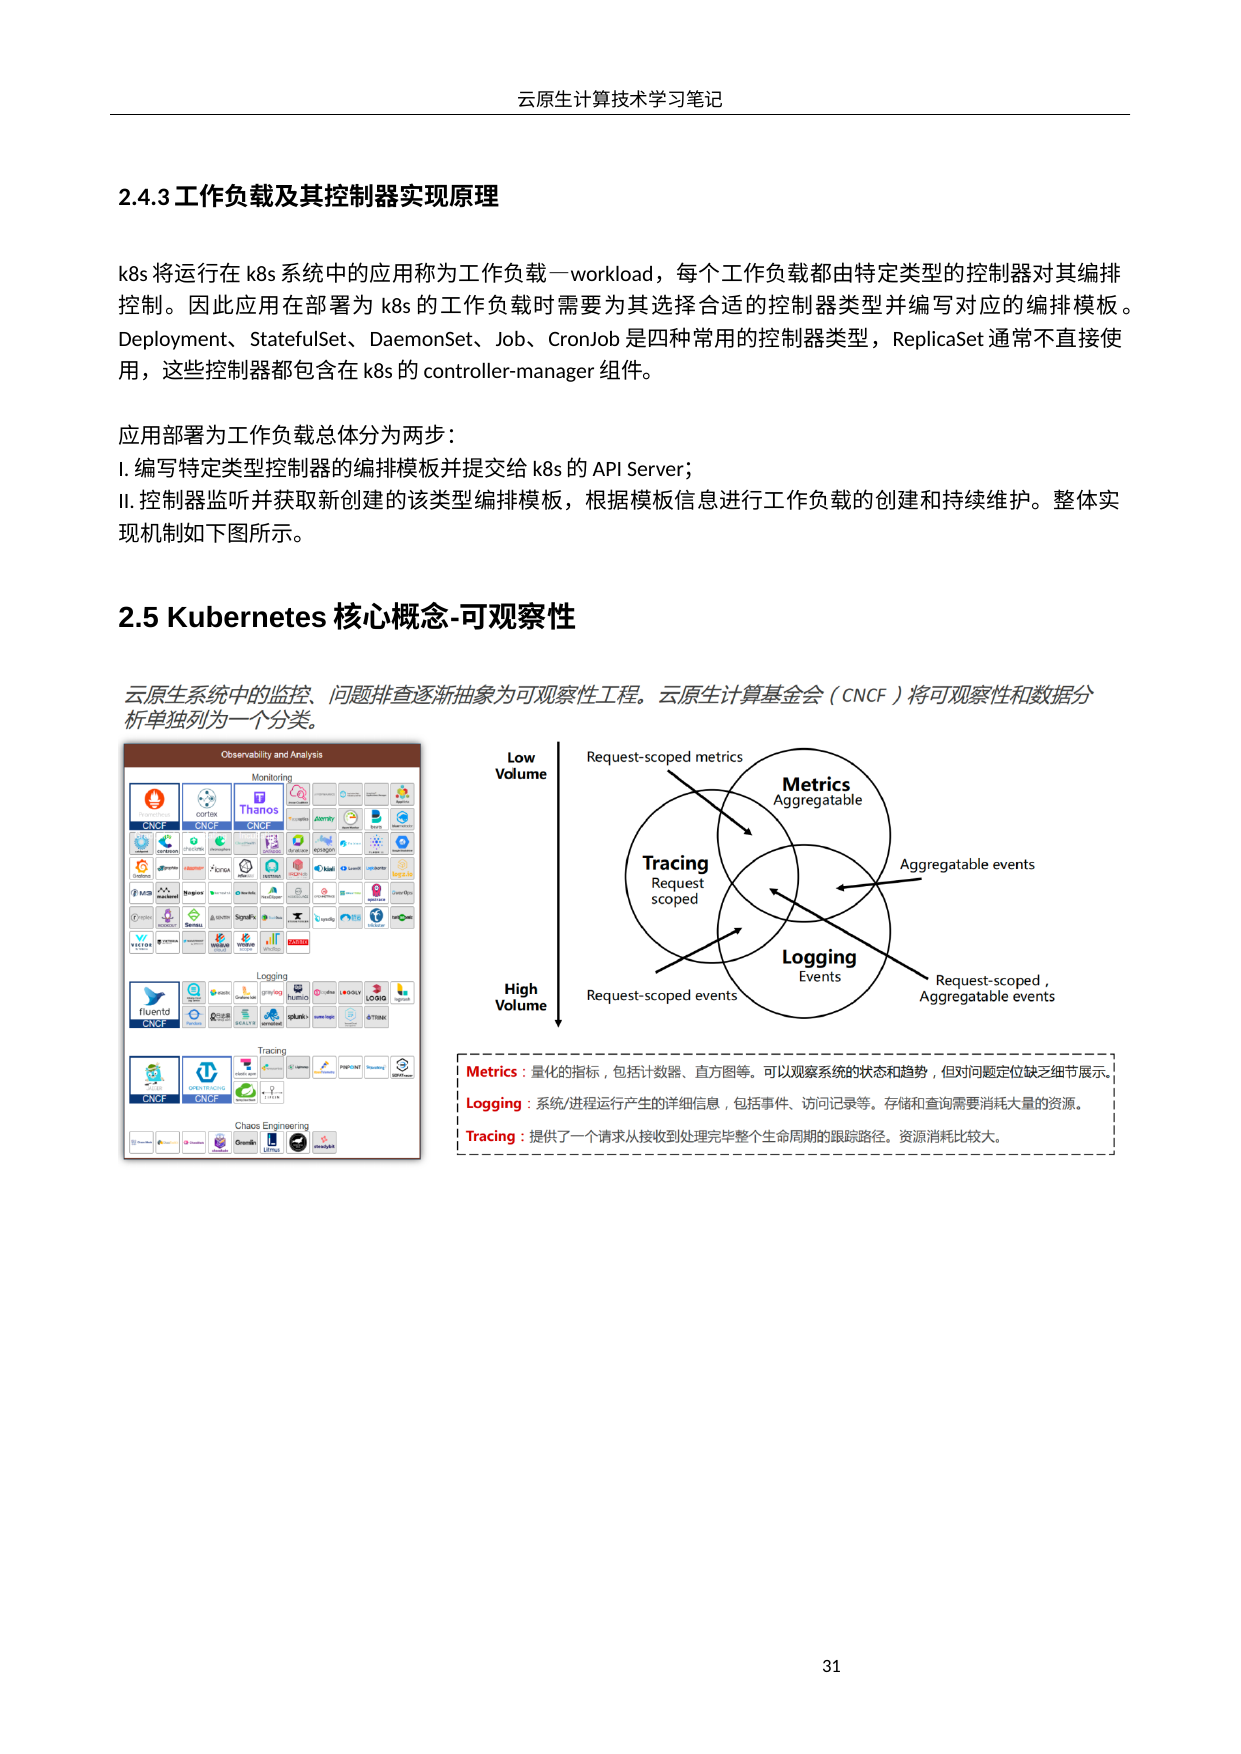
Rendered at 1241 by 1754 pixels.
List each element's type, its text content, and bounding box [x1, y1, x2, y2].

text k8s将运行在k8s系统中的应用称为工作负载—workload，每个工作负载都由特定类型的控制器对其编排控制。因此应用在部署为k8s的工作负载时需要为其选择合适的控制器类型并编写对应的编排模板。Deployment、StatefulSet、DaemonSet、Job、CronJob是四种常用的控制器类型，ReplicaSet通常不直接使用，这些控制器都包含在k8s的controller-manager组件。 [118, 255, 1122, 385]
list 编写特定类型控制器的编排模板并提交给k8s的API Server； [118, 450, 1122, 483]
picture [118, 679, 1121, 1170]
subtitle 2.4.3工作负载及其控制器实现原理 [118, 162, 1122, 227]
subtitle 2.5 Kubernetes核心概念-可观察性 [118, 582, 1122, 647]
list 控制器监听并获取新创建的该类型编排模板，根据模板信息进行工作负载的创建和持续维护。整体实现机制如下图所示。 [118, 483, 1122, 548]
text 应用部署为工作负载总体分为两步： [118, 418, 1122, 450]
